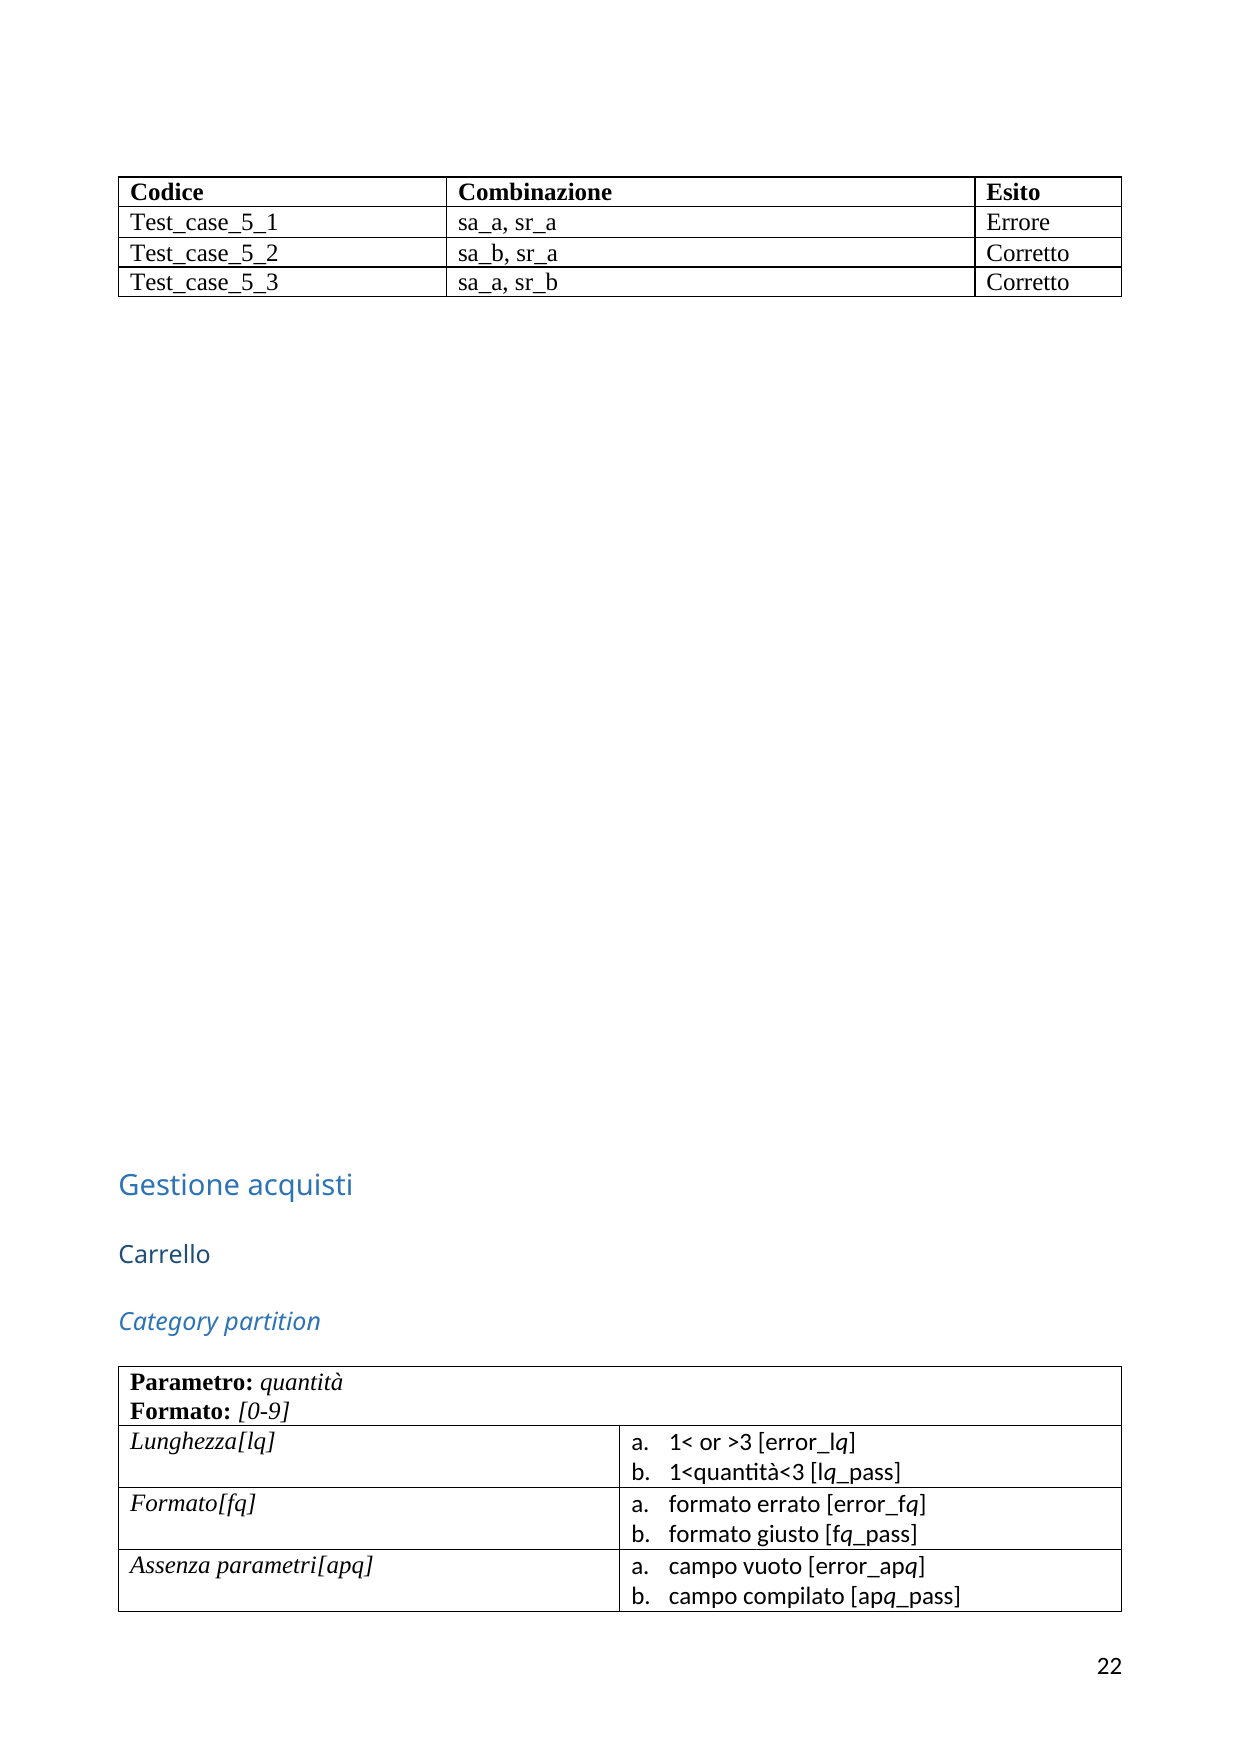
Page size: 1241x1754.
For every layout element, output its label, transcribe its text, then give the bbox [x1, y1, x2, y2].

table_cell Test_case_5_3 [119, 268, 446, 296]
table_header Codice [119, 178, 446, 206]
table_header Esito [976, 178, 1121, 206]
table_cell Assenza parametri[apq] [119, 1550, 619, 1611]
table_cell Corretto [976, 268, 1121, 296]
subtitle Gestione acquisti [118, 1164, 1122, 1203]
table_cell Test_case_5_2 [119, 238, 446, 266]
table_cell Lunghezza[lq] [119, 1426, 619, 1487]
table_cell Errore [976, 207, 1121, 237]
table_cell campo vuoto [error_apq] campo compilato [apq_pass] [620, 1550, 1121, 1611]
table_cell formato errato [error_fq] formato giusto [fq_pass] [620, 1488, 1121, 1549]
table_header Combinazione [447, 178, 974, 206]
subtitle Carrello [118, 1236, 1122, 1271]
subtitle Category partition [118, 1303, 1122, 1337]
table_header Parametro: quantità Formato: [0-9] [119, 1367, 1121, 1425]
table_cell Test_case_5_1 [119, 207, 446, 237]
table_cell 1< or >3 [error_lq] 1<quantità<3 [lq_pass] [620, 1426, 1121, 1487]
table_cell sa_a, sr_b [447, 268, 974, 296]
table_cell Corretto [976, 238, 1121, 266]
table_cell sa_a, sr_a [447, 207, 974, 237]
table_cell Formato[fq] [119, 1488, 619, 1549]
table_cell sa_b, sr_a [447, 238, 974, 266]
